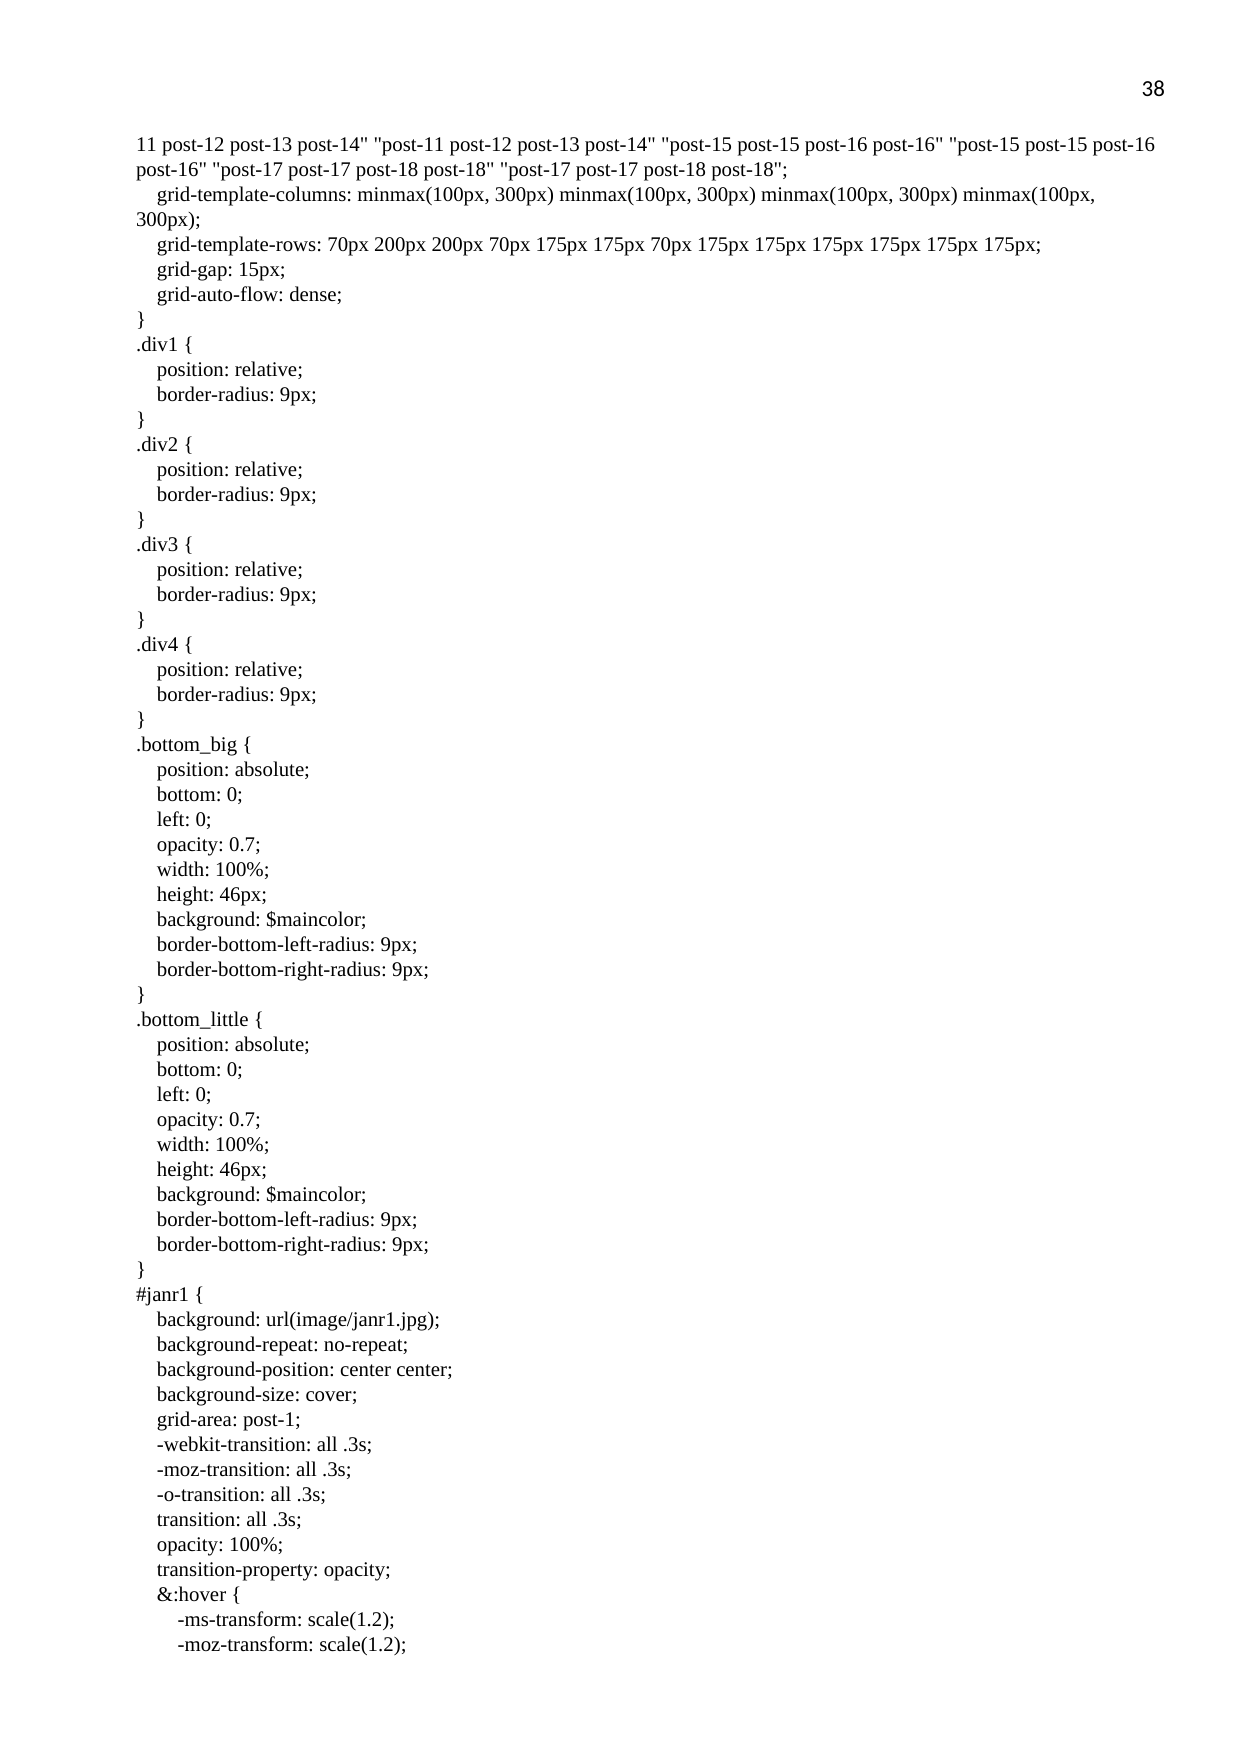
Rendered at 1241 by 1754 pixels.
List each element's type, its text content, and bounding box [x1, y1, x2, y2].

text opacity: 0.7; [136, 1106, 1164, 1131]
text -moz-transform: scale(1.2); [136, 1631, 1164, 1656]
text } [136, 406, 1164, 431]
text bottom: 0; [136, 781, 1164, 806]
text height: 46px; [136, 881, 1164, 906]
text border-radius: 9px; [136, 381, 1164, 406]
text } [136, 306, 1164, 331]
text width: 100%; [136, 1131, 1164, 1156]
text .div3 { [136, 531, 1164, 556]
text opacity: 0.7; [136, 831, 1164, 856]
text -ms-transform: scale(1.2); [136, 1606, 1164, 1631]
text grid-auto-flow: dense; [136, 281, 1164, 306]
text } [136, 981, 1164, 1006]
text border-radius: 9px; [136, 581, 1164, 606]
text left: 0; [136, 806, 1164, 831]
text width: 100%; [136, 856, 1164, 881]
text position: relative; [136, 456, 1164, 481]
text left: 0; [136, 1081, 1164, 1106]
text border-radius: 9px; [136, 681, 1164, 706]
text border-bottom-left-radius: 9px; [136, 1206, 1164, 1231]
text background: url(image/janr1.jpg); [136, 1306, 1164, 1331]
text border-radius: 9px; [136, 481, 1164, 506]
text border-bottom-left-radius: 9px; [136, 931, 1164, 956]
text } [136, 606, 1164, 631]
text grid-template-columns: minmax(100px, 300px) minmax(100px, 300px) minmax(100px, 300px) minmax(100px, 300px); [136, 181, 1164, 231]
text position: absolute; [136, 1031, 1164, 1056]
text transition-property: opacity; [136, 1556, 1164, 1581]
text #janr1 { [136, 1281, 1164, 1306]
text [136, 131, 1164, 181]
text &:hover { [136, 1581, 1164, 1606]
text background-position: center center; [136, 1356, 1164, 1381]
text background-repeat: no-repeat; [136, 1331, 1164, 1356]
text -webkit-transition: all .3s; [136, 1431, 1164, 1456]
text -moz-transition: all .3s; [136, 1456, 1164, 1481]
text border-bottom-right-radius: 9px; [136, 956, 1164, 981]
text position: relative; [136, 556, 1164, 581]
text grid-area: post-1; [136, 1406, 1164, 1431]
text opacity: 100%; [136, 1531, 1164, 1556]
text background-size: cover; [136, 1381, 1164, 1406]
text position: relative; [136, 356, 1164, 381]
text background: $maincolor; [136, 906, 1164, 931]
text .div4 { [136, 631, 1164, 656]
text background: $maincolor; [136, 1181, 1164, 1206]
text .bottom_little { [136, 1006, 1164, 1031]
text grid-gap: 15px; [136, 256, 1164, 281]
text -o-transition: all .3s; [136, 1481, 1164, 1506]
text border-bottom-right-radius: 9px; [136, 1231, 1164, 1256]
text position: relative; [136, 656, 1164, 681]
text .div1 { [136, 331, 1164, 356]
text transition: all .3s; [136, 1506, 1164, 1531]
text } [136, 1256, 1164, 1281]
text position: absolute; [136, 756, 1164, 781]
text .div2 { [136, 431, 1164, 456]
text } [136, 506, 1164, 531]
text height: 46px; [136, 1156, 1164, 1181]
text bottom: 0; [136, 1056, 1164, 1081]
text } [136, 706, 1164, 731]
text .bottom_big { [136, 731, 1164, 756]
text grid-template-rows: 70px 200px 200px 70px 175px 175px 70px 175px 175px 175px 175px 175px 175px; [136, 231, 1164, 256]
